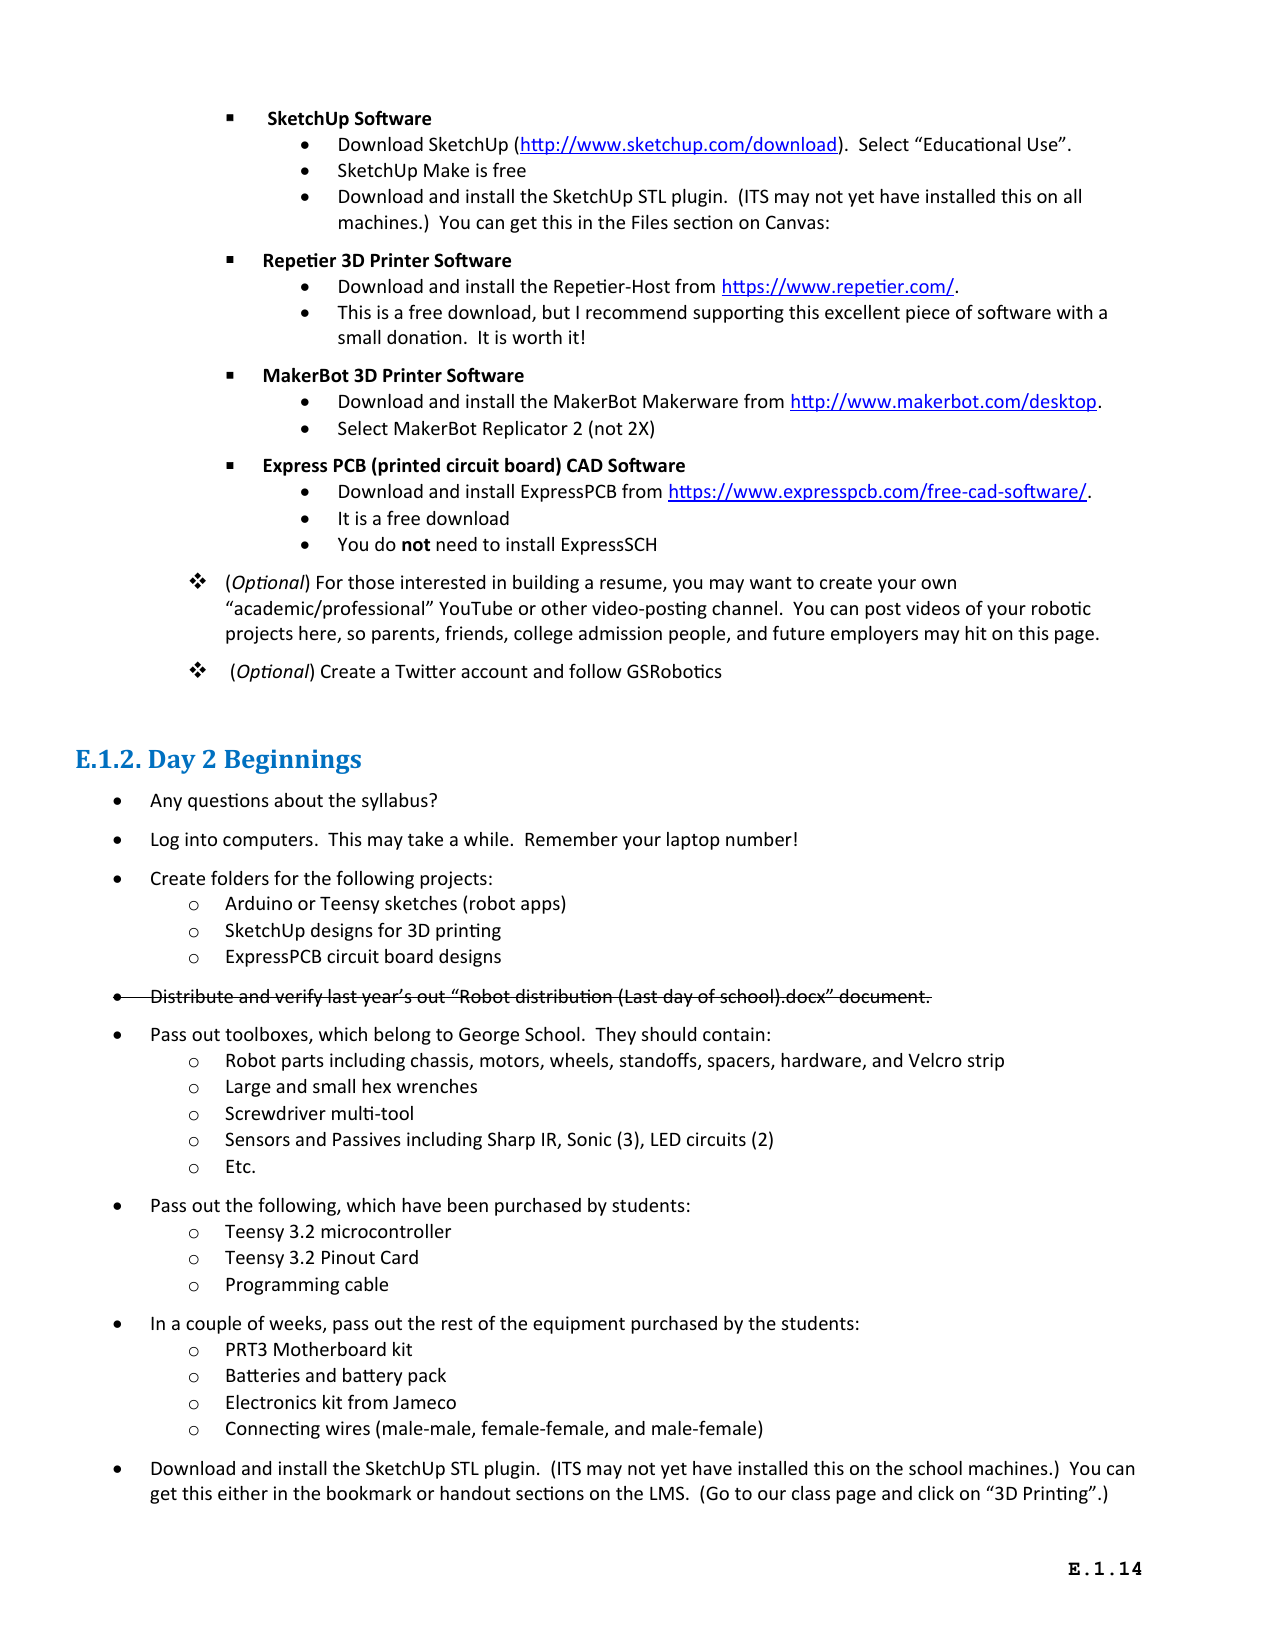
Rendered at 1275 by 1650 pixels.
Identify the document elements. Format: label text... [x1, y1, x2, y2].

list PRT3 Motherboard kit [187, 1336, 1143, 1362]
list Large and small hex wrenches [187, 1073, 1143, 1100]
list In a couple of weeks, pass out the rest of the equipment purchased by the students: [112, 1310, 1143, 1336]
list SketchUp designs for 3D printing [187, 917, 1143, 943]
list Any questions about the syllabus? [112, 787, 1143, 813]
list Batteries and battery pack [187, 1362, 1143, 1389]
list Pass out toolboxes, which belong to George School. They should contain: [112, 1021, 1143, 1047]
list Download and install the MakerBot Makerware from http://www.makerbot.com/desktop. [300, 388, 1143, 414]
list It is a free download [300, 504, 1143, 530]
list Download SketchUp (http://www.sketchup.com/download). Select “Educational Use”. [300, 130, 1143, 157]
list Screwdriver multi-tool [187, 1100, 1143, 1126]
list Download and install ExpressPCB from https://www.expresspcb.com/free-cad-software/. [300, 478, 1143, 504]
list Programming cable [187, 1271, 1143, 1297]
list Download and install the Repetier-Host from https://www.repetier.com/. [300, 272, 1143, 298]
list Robot parts including chassis, motors, wheels, standoffs, spacers, hardware, and Velcro strip [187, 1047, 1143, 1073]
list (Optional) Create a Twitter account and follow GSRobotics [187, 658, 1143, 684]
list Pass out the following, which have been purchased by students: [112, 1192, 1143, 1218]
subtitle E.1.2. Day 2 Beginnings [75, 743, 1143, 774]
list Log into computers. This may take a while. Remember your laptop number! [112, 826, 1143, 852]
list Electronics kit from Jameco [187, 1389, 1143, 1415]
list ExpressPCB circuit board designs [187, 943, 1143, 970]
list You do not need to install ExpressSCH [300, 530, 1143, 556]
list Sensors and Passives including Sharp IR, Sonic (3), LED circuits (2) [187, 1126, 1143, 1153]
list Express PCB (printed circuit board) CAD Software [225, 453, 1143, 478]
list Teensy 3.2 microcontroller [187, 1218, 1143, 1244]
list Download and install the SketchUp STL plugin. (ITS may not yet have installed this on the school machines.) You can get this either in the bookmark or handout sections on the LMS. (Go to our class page and click on “3D Printing”.) [112, 1454, 1143, 1506]
list Repetier 3D Printer Software [225, 247, 1143, 272]
list Select MakerBot Replicator 2 (not 2X) [300, 414, 1143, 440]
list Create folders for the following projects: [112, 864, 1143, 890]
list Distribute and verify last year’s out “Robot distribution (Last day of school).docx” document. [112, 982, 1143, 1008]
list Arduino or Teensy sketches (robot apps) [187, 890, 1143, 917]
list MakerBot 3D Printer Software [225, 362, 1143, 388]
list SketchUp Software [225, 105, 1143, 130]
list SketchUp Make is free [300, 157, 1143, 183]
list This is a free download, but I recommend supporting this excellent piece of software with a small donation. It is worth it! [300, 298, 1143, 350]
list Download and install the SketchUp STL plugin. (ITS may not yet have installed this on all machines.) You can get this in the Files section on Canvas: [300, 183, 1143, 234]
list Connecting wires (male-male, female-female, and male-female) [187, 1415, 1143, 1442]
list (Optional) For those interested in building a resume, you may want to create your own “academic/professional” YouTube or other video-posting channel. You can post videos of your robotic projects here, so parents, friends, college admission people, and future employers may hit on this page. [187, 569, 1143, 646]
list Etc. [187, 1153, 1143, 1179]
list Teensy 3.2 Pinout Card [187, 1244, 1143, 1271]
